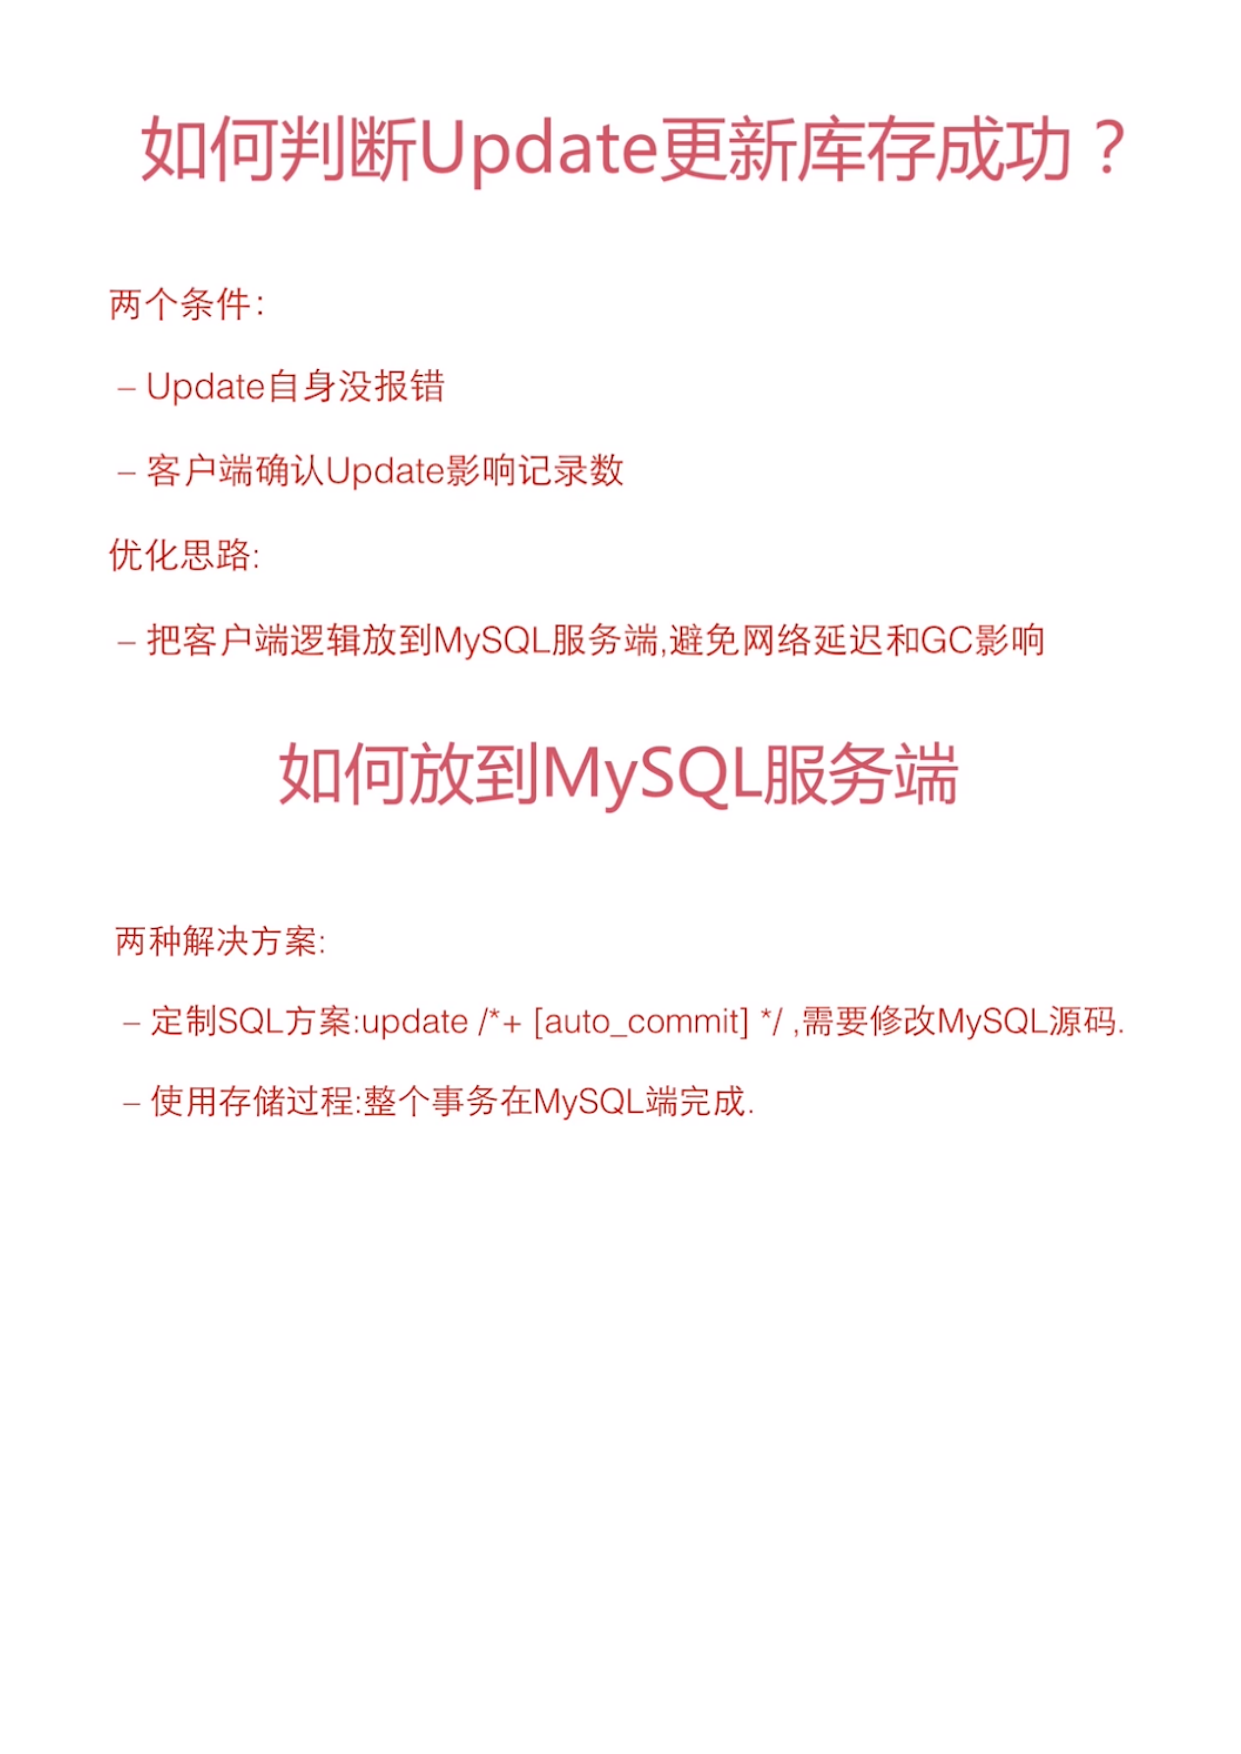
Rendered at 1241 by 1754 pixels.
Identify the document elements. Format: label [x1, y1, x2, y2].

picture [75, 730, 1166, 1163]
picture [75, 80, 1166, 723]
